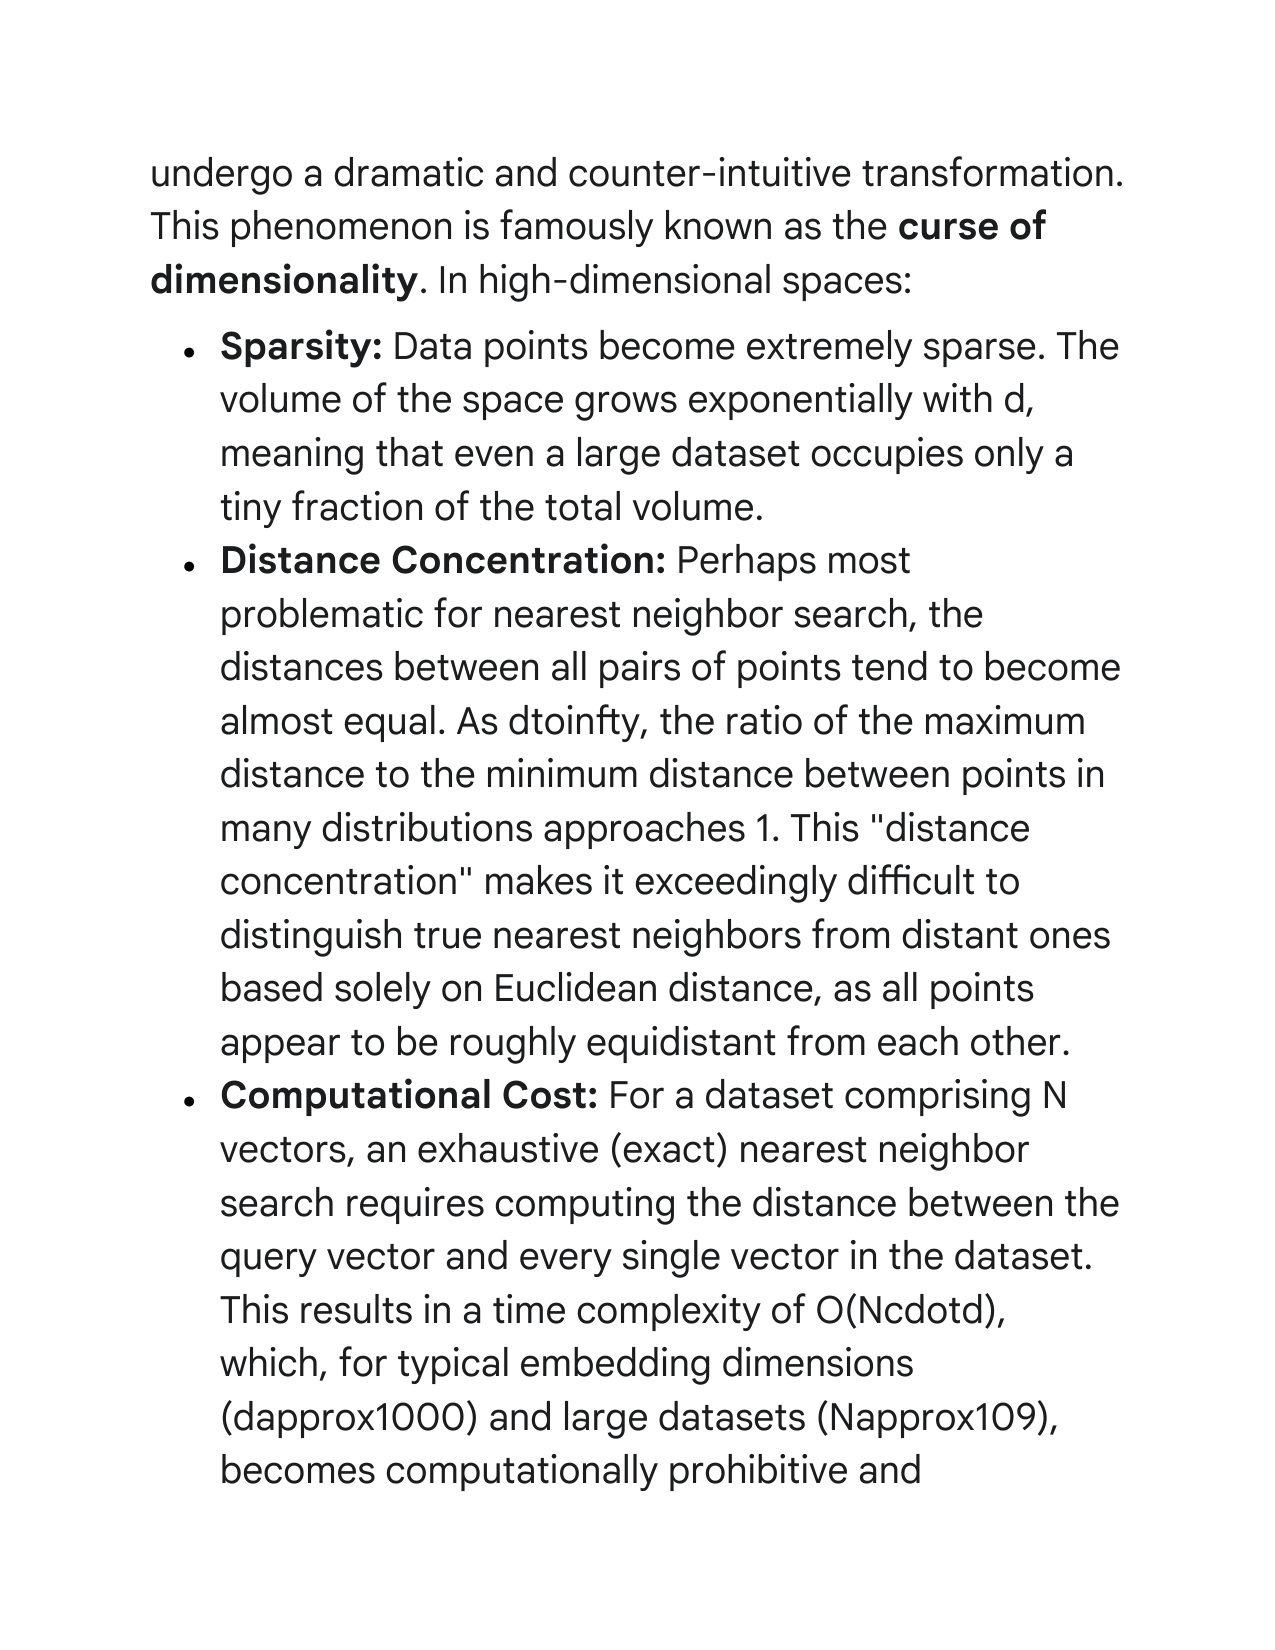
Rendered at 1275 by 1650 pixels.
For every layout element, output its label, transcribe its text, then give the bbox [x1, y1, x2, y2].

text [150, 150, 1125, 304]
list Distance Concentration: Perhaps most problematic for nearest neighbor search, the distances between all pairs of points tend to become almost equal. As dtoinfty, the ratio of the maximum distance to the minimum distance between points in many distributions approaches 1. This "distance concentration" makes it exceedingly difficult to distinguish true nearest neighbors from distant ones based solely on Euclidean distance, as all points appear to be roughly equidistant from each other. [182, 537, 1125, 1066]
list Sparsity: Data points become extremely sparse. The volume of the space grows exponentially with d, meaning that even a large dataset occupies only a tiny fraction of the total volume. [182, 323, 1125, 531]
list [182, 1073, 1125, 1494]
